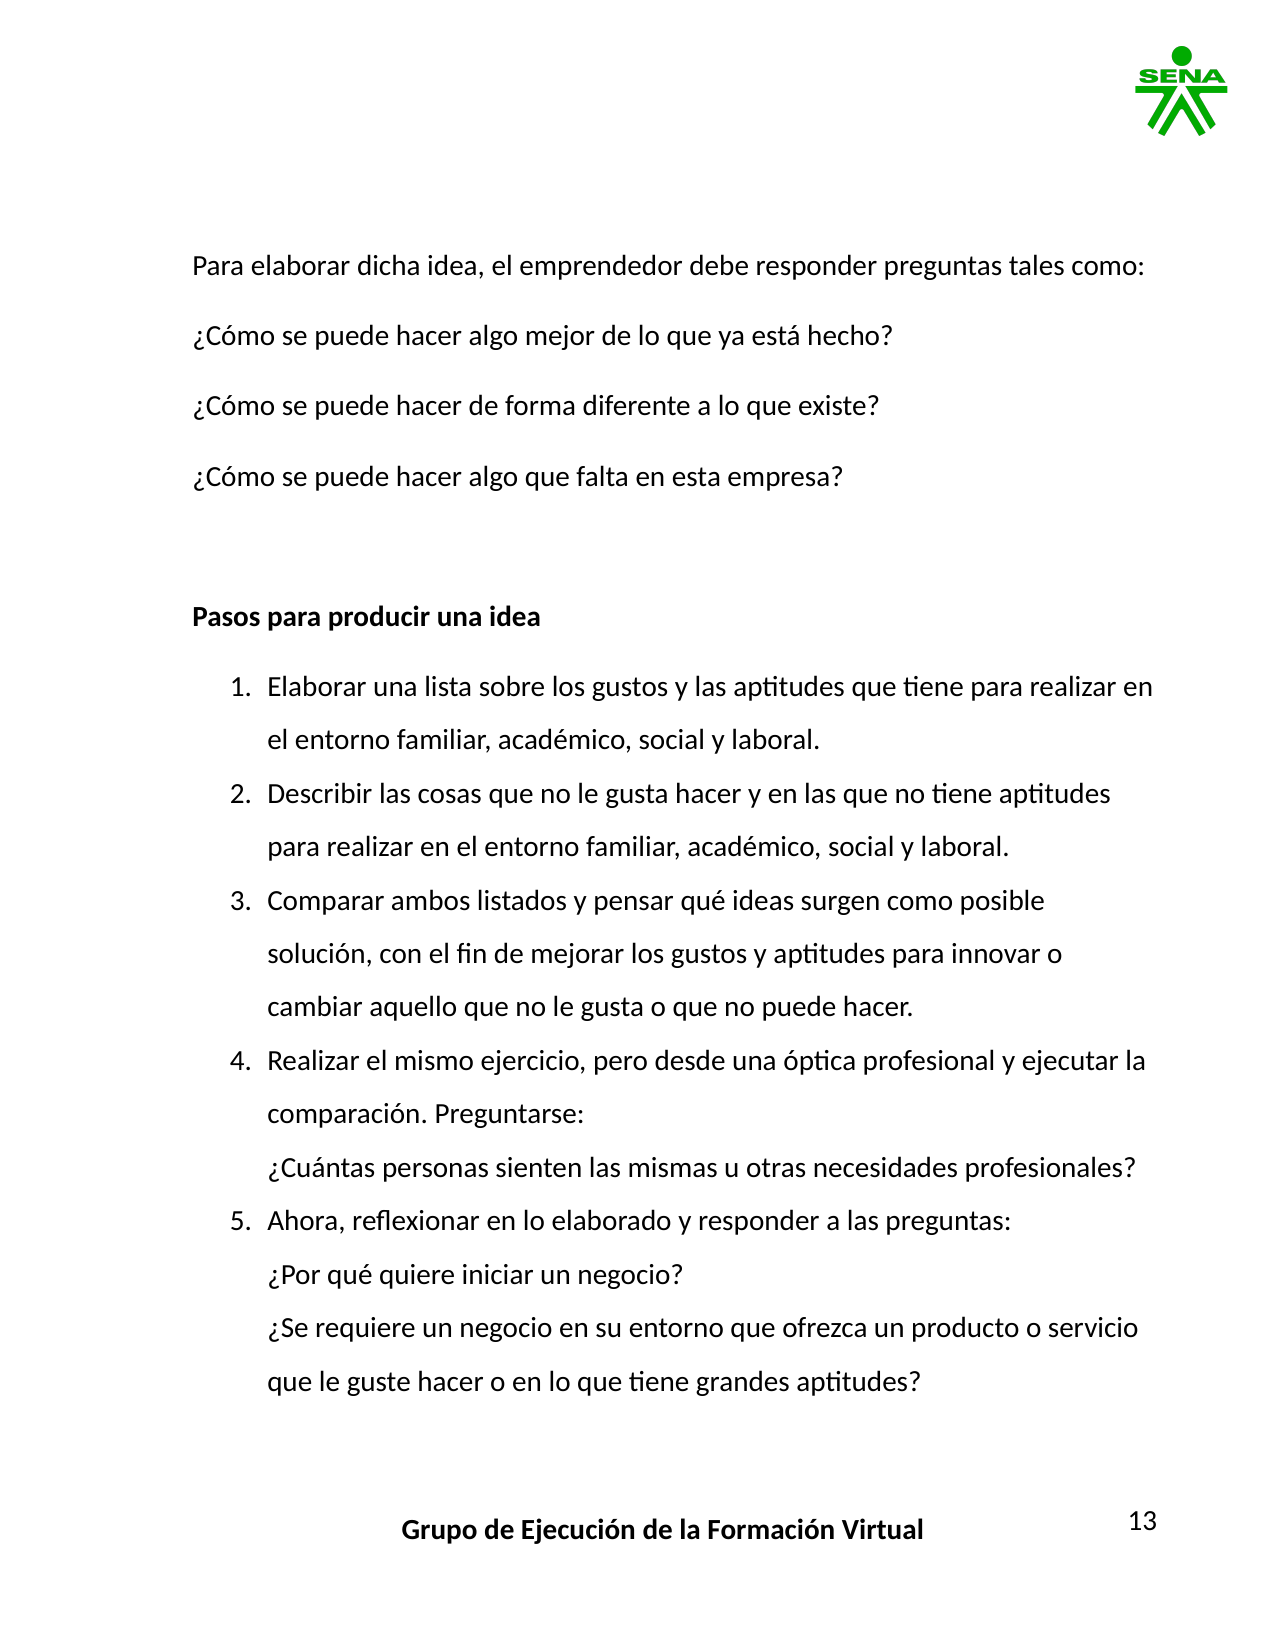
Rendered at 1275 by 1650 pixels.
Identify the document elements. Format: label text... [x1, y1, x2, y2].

text ¿Cómo se puede hacer de forma diferente a lo que existe? [192, 387, 1157, 423]
text ¿Cómo se puede hacer algo que falta en esta empresa? [192, 458, 1157, 493]
list Describir las cosas que no le gusta hacer y en las que no tiene aptitudes para realizar en el entorno familiar, académico, social y laboral. [229, 775, 1157, 864]
list ¿Cuántas personas sienten las mismas u otras necesidades profesionales? [267, 1149, 1157, 1184]
list Elaborar una lista sobre los gustos y las aptitudes que tiene para realizar en el entorno familiar, académico, social y laboral. [229, 668, 1157, 757]
text Para elaborar dicha idea, el emprendedor debe responder preguntas tales como: [118, 247, 1157, 283]
list ¿Se requiere un negocio en su entorno que ofrezca un producto o servicio que le guste hacer o en lo que tiene grandes aptitudes? [267, 1309, 1157, 1398]
text ¿Cómo se puede hacer algo mejor de lo que ya está hecho? [192, 317, 1157, 353]
list Realizar el mismo ejercicio, pero desde una óptica profesional y ejecutar la comparación. Preguntarse: [229, 1042, 1157, 1131]
list Comparar ambos listados y pensar qué ideas surgen como posible solución, con el fin de mejorar los gustos y aptitudes para innovar o cambiar aquello que no le gusta o que no puede hacer. [229, 882, 1157, 1024]
picture [1135, 46, 1228, 136]
text Pasos para producir una idea [118, 598, 1157, 633]
list ¿Por qué quiere iniciar un negocio? [267, 1256, 1157, 1291]
list Ahora, reflexionar en lo elaborado y responder a las preguntas: [229, 1202, 1157, 1238]
